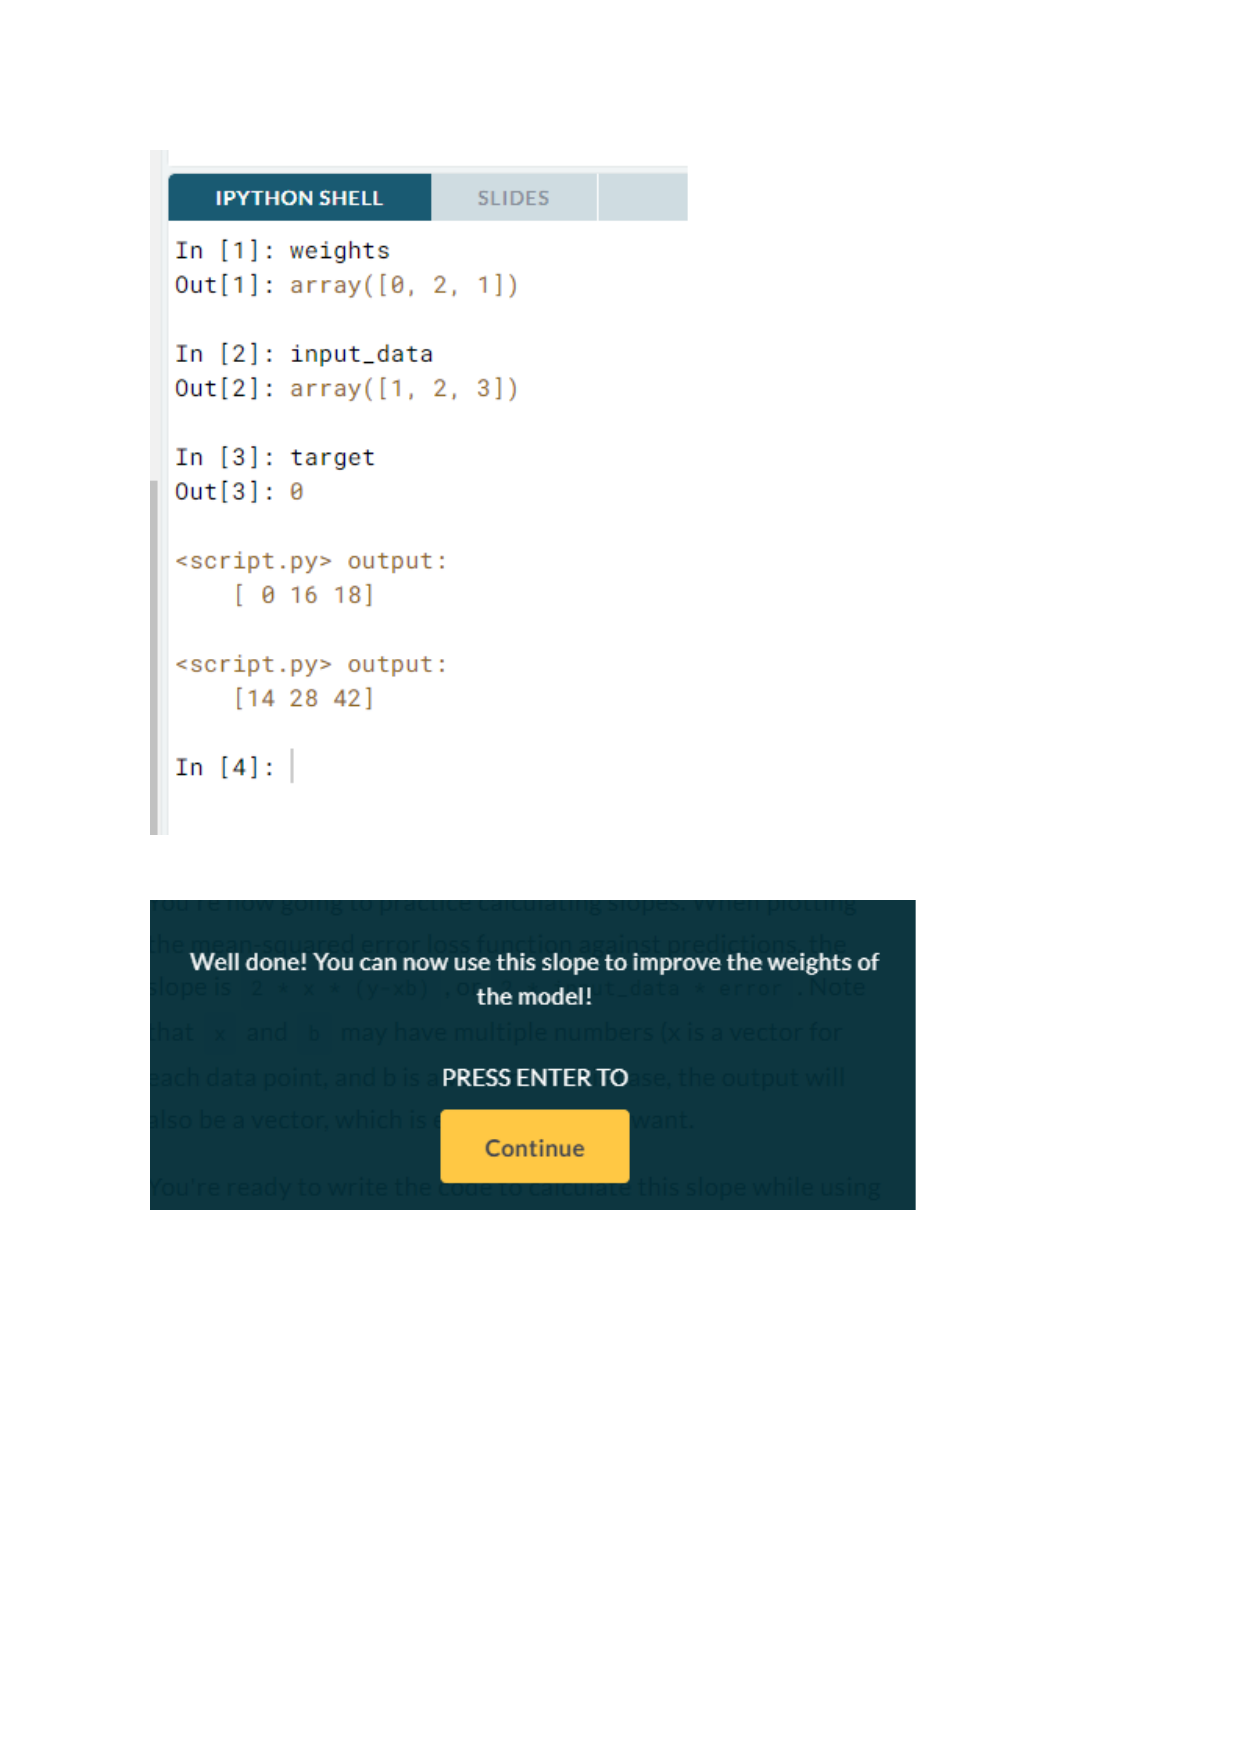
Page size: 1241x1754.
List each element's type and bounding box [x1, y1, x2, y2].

picture [150, 1118, 155, 1126]
picture [150, 150, 688, 835]
picture [150, 900, 916, 1210]
